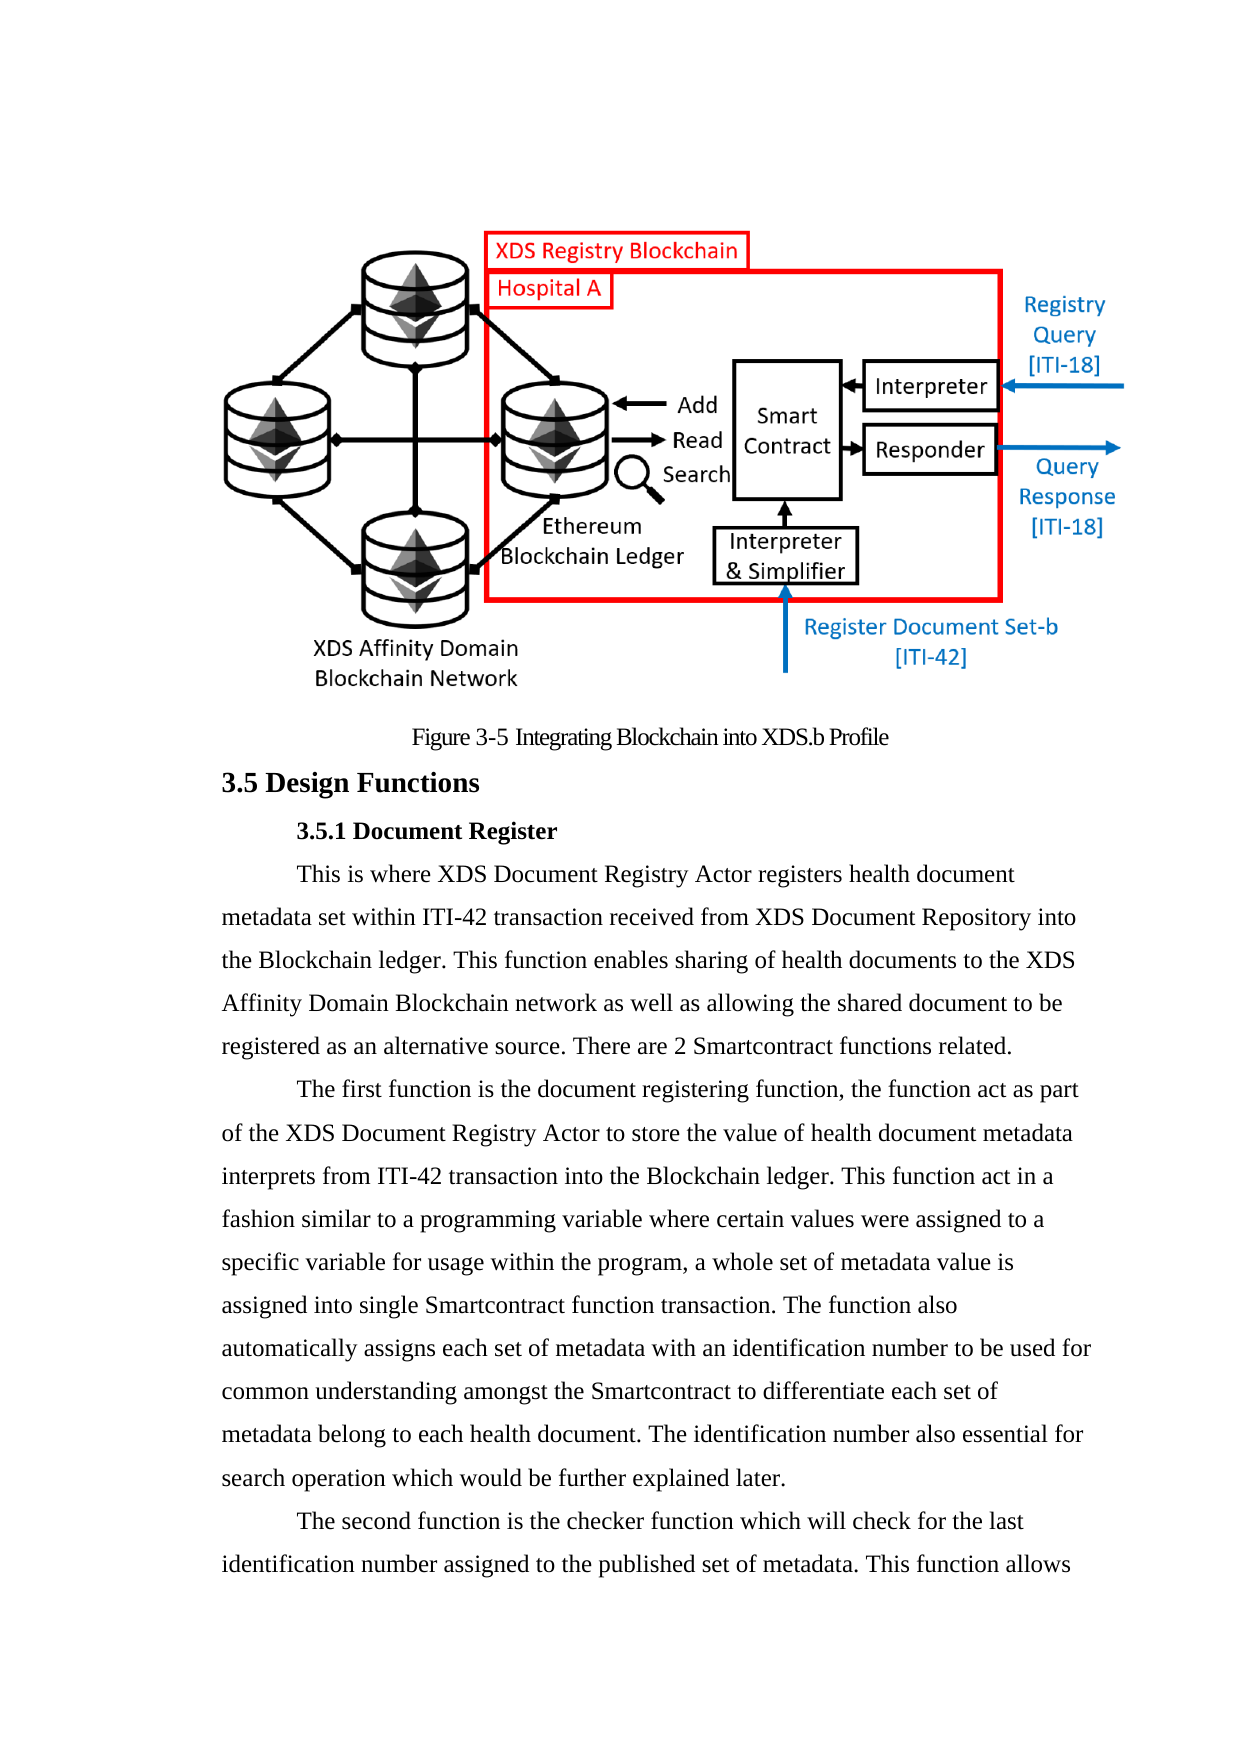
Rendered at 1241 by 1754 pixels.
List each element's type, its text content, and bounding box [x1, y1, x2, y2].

text 3.5.1 Document Register [221, 816, 1092, 844]
subtitle 3.5 Design Functions [221, 766, 1092, 799]
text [221, 1506, 1092, 1578]
text The first function is the document registering function, the function act as part of the XDS Document Registry Actor to store the value of health document metadata interprets from ITI-42 transaction into the Blockchain ledger. This function act in a fashion similar to a programming variable where certain values were assigned to a specific variable for usage within the program, a whole set of metadata value is assigned into single Smartcontract function transaction. The function also automatically assigns each set of metadata with an identification number to be used for common understanding amongst the Smartcontract to differentiate each set of metadata belong to each health document. The identification number also essential for search operation which would be further explained later. [221, 1074, 1092, 1491]
text This is where XDS Document Registry Actor registers health document metadata set within ITI-42 transaction received from XDS Document Repository into the Blockchain ledger. This function enables sharing of health documents to the XDS Affinity Domain Blockchain network as well as allowing the shared document to be registered as an alternative source. There are 2 Smartcontract functions related. [221, 859, 1092, 1060]
picture [221, 221, 1130, 694]
